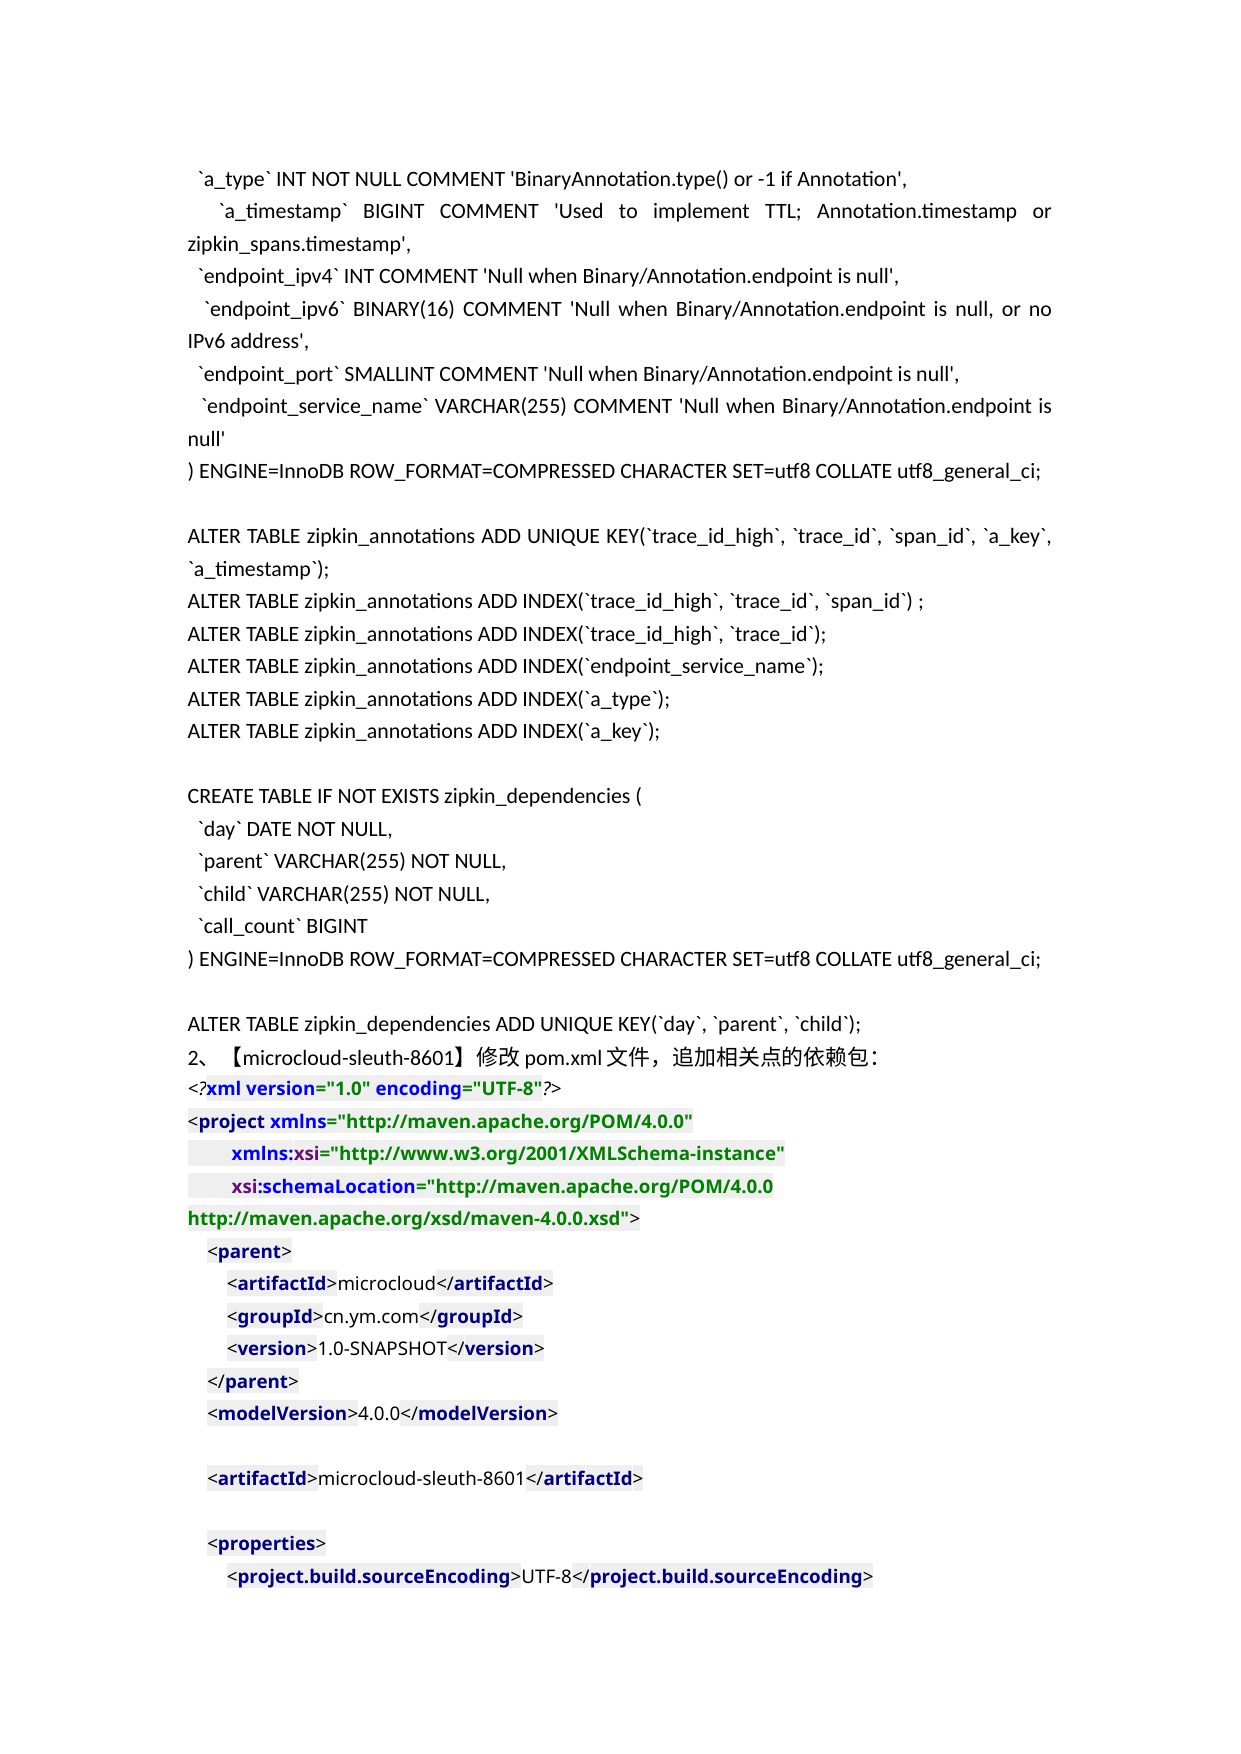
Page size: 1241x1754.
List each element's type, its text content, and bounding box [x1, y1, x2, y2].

list ALTER TABLE zipkin_annotations ADD UNIQUE KEY(`trace_id_high`, `trace_id`, `span_id`, `a_key`, `a_timestamp`); [187, 519, 1053, 584]
list `endpoint_ipv4` INT COMMENT 'Null when Binary/Annotation.endpoint is null', [187, 259, 1053, 292]
list ALTER TABLE zipkin_annotations ADD INDEX(`a_key`); [187, 714, 1053, 747]
list `day` DATE NOT NULL, [187, 812, 1053, 844]
list ) ENGINE=InnoDB ROW_FORMAT=COMPRESSED CHARACTER SET=utf8 COLLATE utf8_general_ci; [187, 942, 1053, 974]
list `endpoint_ipv6` BINARY(16) COMMENT 'Null when Binary/Annotation.endpoint is null, or no IPv6 address', [187, 292, 1053, 357]
list ALTER TABLE zipkin_annotations ADD INDEX(`a_type`); [187, 682, 1053, 714]
list ALTER TABLE zipkin_annotations ADD INDEX(`trace_id_high`, `trace_id`, `span_id`) ; [187, 584, 1053, 617]
list `a_type` INT NOT NULL COMMENT 'BinaryAnnotation.type() or -1 if Annotation', [187, 162, 1053, 194]
list 【microcloud-sleuth-8601】修改pom.xml文件，追加相关点的依赖包： [187, 1039, 1053, 1072]
list `endpoint_port` SMALLINT COMMENT 'Null when Binary/Annotation.endpoint is null', [187, 357, 1053, 389]
list `a_timestamp` BIGINT COMMENT 'Used to implement TTL; Annotation.timestamp or zipkin_spans.timestamp', [187, 194, 1053, 259]
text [187, 1072, 1053, 1592]
list `parent` VARCHAR(255) NOT NULL, [187, 844, 1053, 877]
list `call_count` BIGINT [187, 909, 1053, 942]
list ALTER TABLE zipkin_annotations ADD INDEX(`trace_id_high`, `trace_id`); [187, 617, 1053, 649]
list ALTER TABLE zipkin_annotations ADD INDEX(`endpoint_service_name`); [187, 649, 1053, 682]
list `endpoint_service_name` VARCHAR(255) COMMENT 'Null when Binary/Annotation.endpoint is null' [187, 389, 1053, 454]
list ) ENGINE=InnoDB ROW_FORMAT=COMPRESSED CHARACTER SET=utf8 COLLATE utf8_general_ci; [187, 454, 1053, 487]
list ALTER TABLE zipkin_dependencies ADD UNIQUE KEY(`day`, `parent`, `child`); [187, 1007, 1053, 1039]
list CREATE TABLE IF NOT EXISTS zipkin_dependencies ( [187, 779, 1053, 812]
list `child` VARCHAR(255) NOT NULL, [187, 877, 1053, 909]
